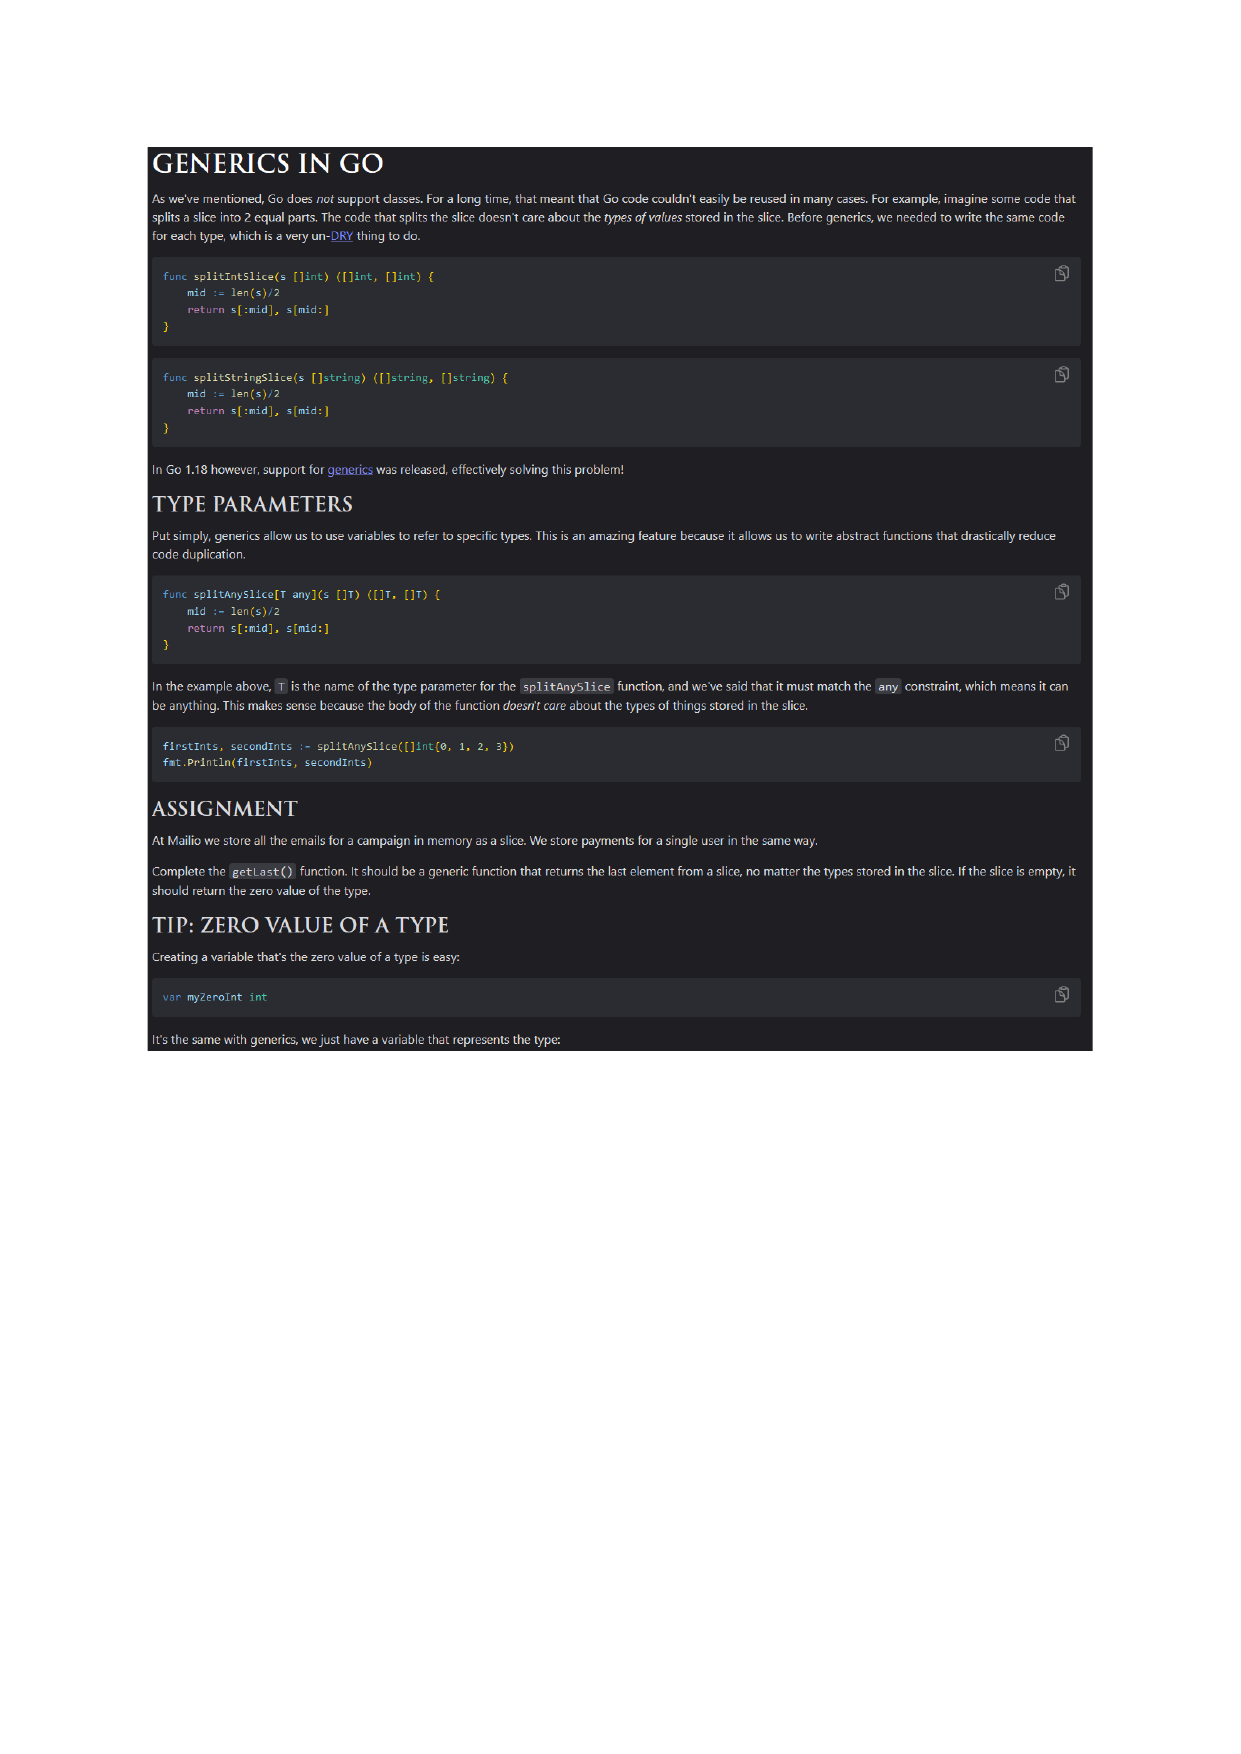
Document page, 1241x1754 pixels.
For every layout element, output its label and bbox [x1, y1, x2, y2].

picture [147, 147, 1093, 1051]
